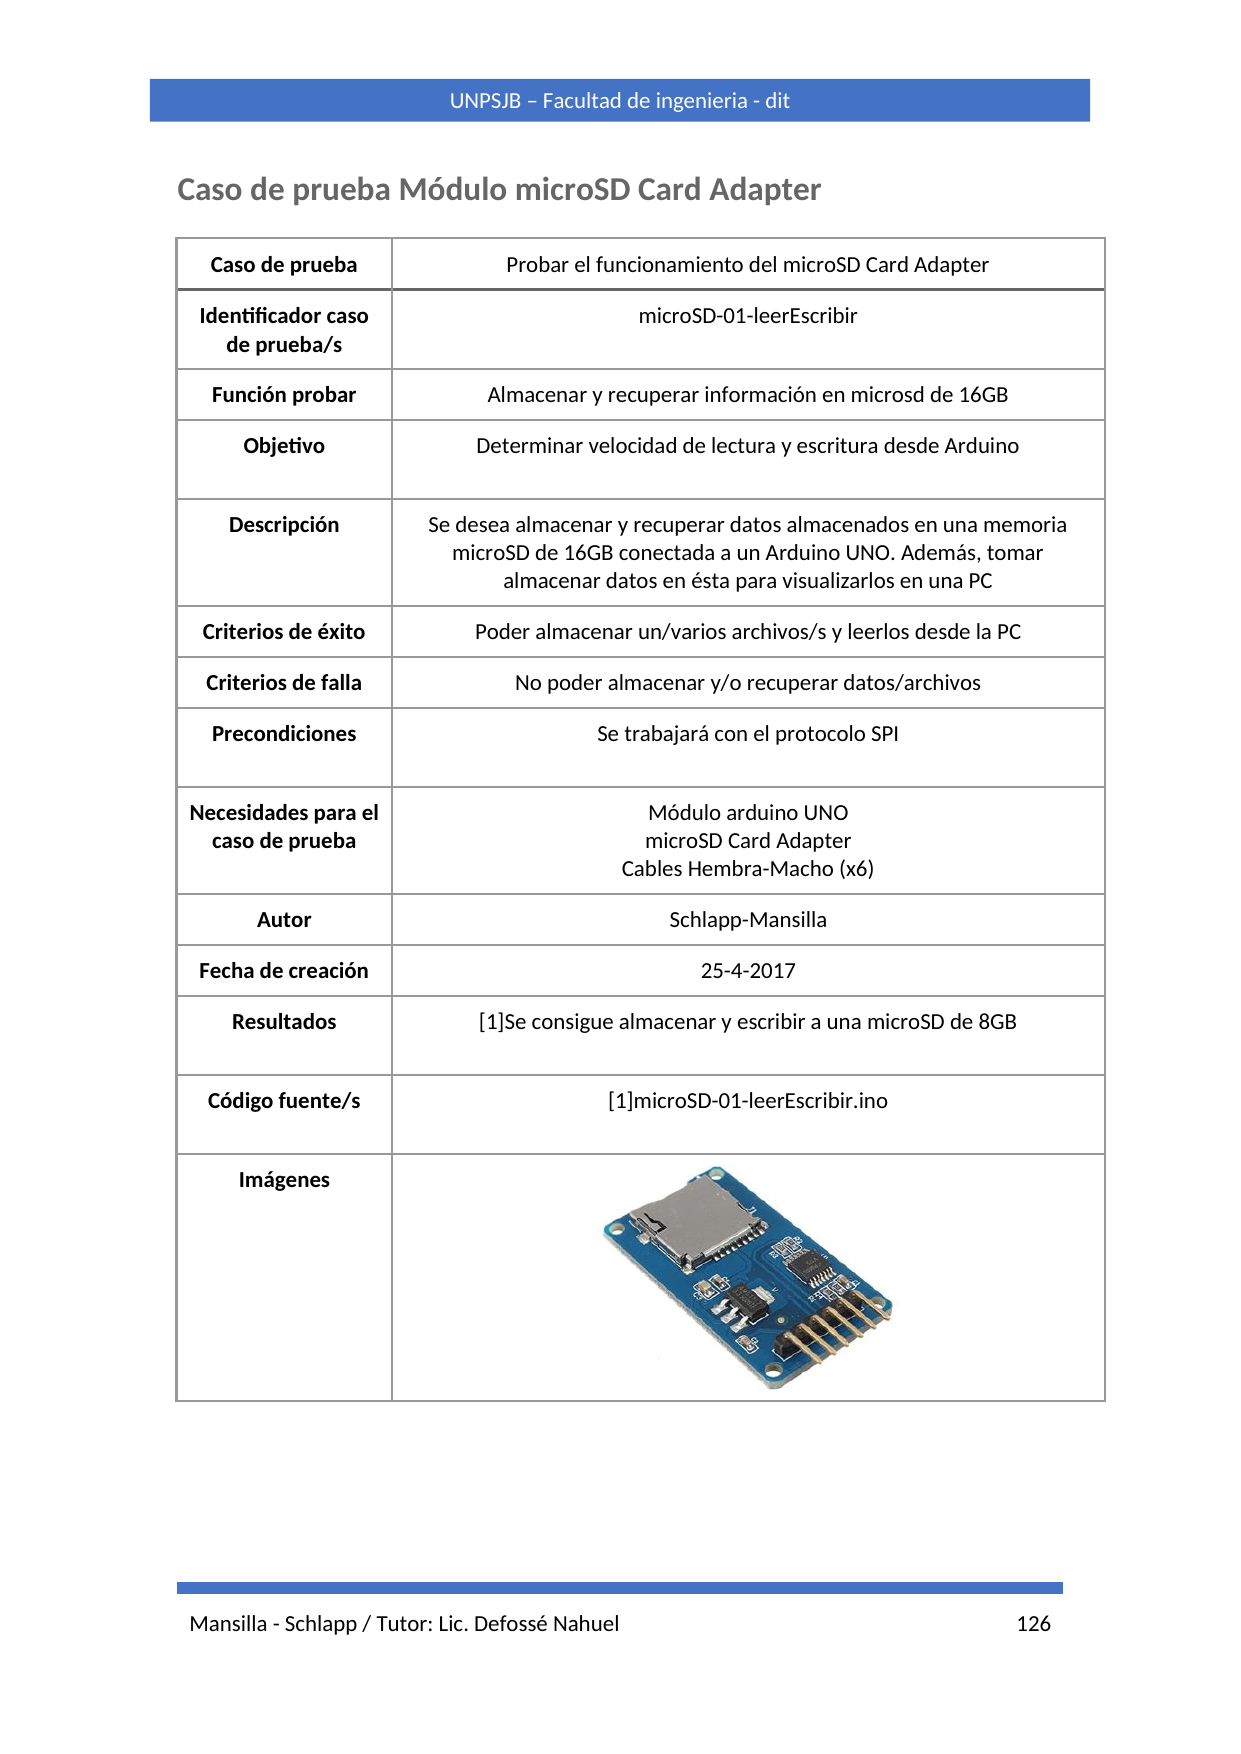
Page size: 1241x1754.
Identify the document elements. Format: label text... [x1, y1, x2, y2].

table_cell Criterios de falla [178, 658, 391, 707]
table_cell Criterios de éxito [178, 607, 391, 656]
table_cell Imágenes [178, 1155, 391, 1399]
table_cell microSD-01-leerEscribir [393, 291, 1104, 368]
table_cell [1]Se consigue almacenar y escribir a una microSD de 8GB [393, 997, 1104, 1074]
table_cell Módulo arduino UNO microSD Card Adapter Cables Hembra-Macho (x6) [393, 788, 1104, 893]
subtitle Caso de prueba Módulo microSD Card Adapter [177, 168, 1063, 209]
table_cell Schlapp-Mansilla [393, 895, 1104, 944]
table_cell Poder almacenar un/varios archivos/s y leerlos desde la PC [393, 607, 1104, 656]
table_cell Necesidades para el caso de prueba [178, 788, 391, 893]
table_cell Identificador caso de prueba/s [178, 291, 391, 368]
table_header Caso de prueba [178, 239, 391, 288]
table_cell No poder almacenar y/o recuperar datos/archivos [393, 658, 1104, 707]
table_cell Código fuente/s [178, 1076, 391, 1153]
table_header Probar el funcionamiento del microSD Card Adapter [393, 239, 1104, 288]
table_cell Se desea almacenar y recuperar datos almacenados en una memoria microSD de 16GB conectada a un Arduino UNO. Además, tomar almacenar datos en ésta para visualizarlos en una PC [393, 500, 1104, 605]
table_cell Resultados [178, 997, 391, 1074]
table_cell [393, 1155, 1104, 1399]
table_cell Objetivo [178, 421, 391, 498]
table_cell Almacenar y recuperar información en microsd de 16GB [393, 370, 1104, 419]
table_cell Autor [178, 895, 391, 944]
table_cell Se trabajará con el protocolo SPI [393, 709, 1104, 786]
table_cell 25-4-2017 [393, 946, 1104, 995]
table_cell [1]microSD-01-leerEscribir.ino [393, 1076, 1104, 1153]
table_cell Determinar velocidad de lectura y escritura desde Arduino [393, 421, 1104, 498]
table_cell Función probar [178, 370, 391, 419]
table_cell Fecha de creación [178, 946, 391, 995]
table_cell Descripción [178, 500, 391, 605]
table_cell Precondiciones [178, 709, 391, 786]
picture [568, 1165, 928, 1390]
